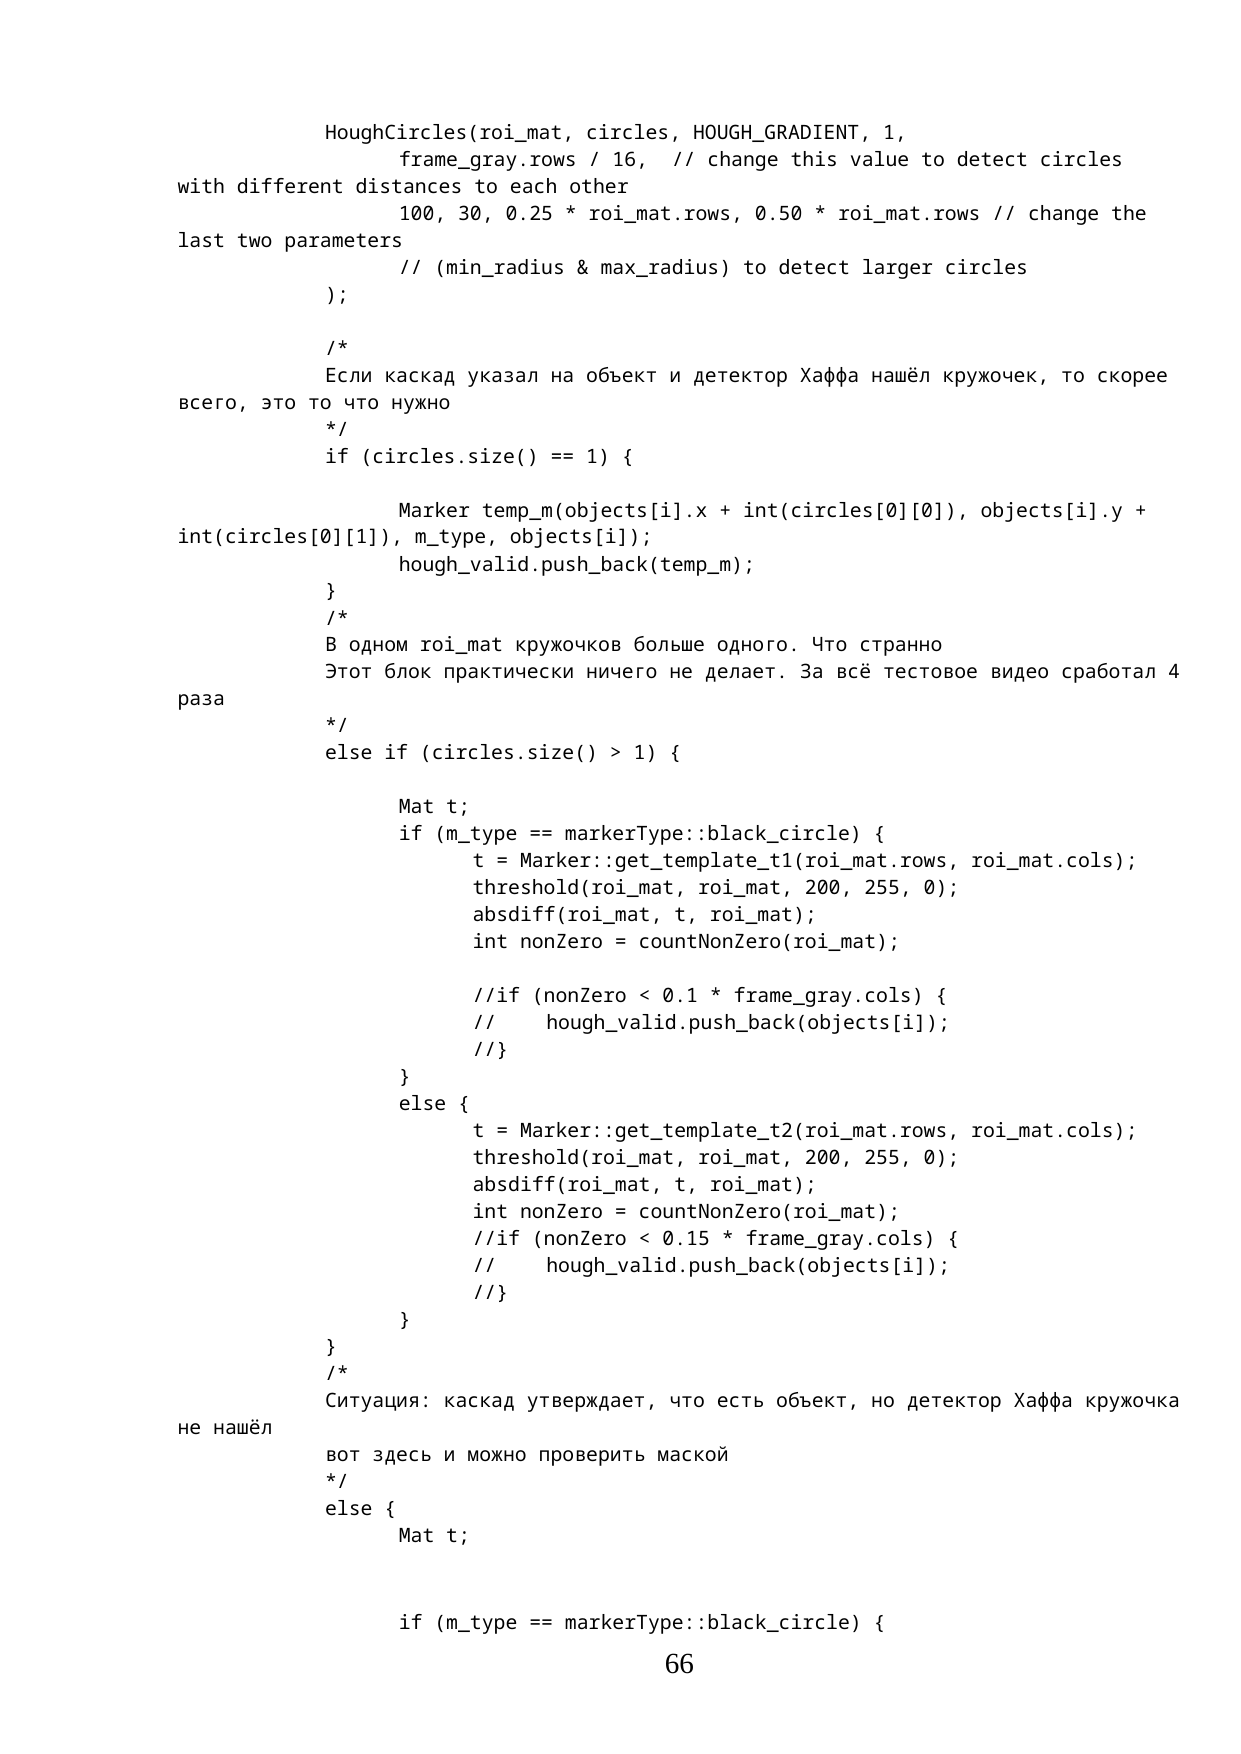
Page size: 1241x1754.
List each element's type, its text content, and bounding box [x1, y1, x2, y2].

text Ситуация: каскад утверждает, что есть объект, но детектор Хаффа кружочка не нашёл [177, 1386, 1181, 1440]
text */ [177, 1467, 1181, 1494]
text вот здесь и можно проверить маской [177, 1440, 1181, 1467]
text */ [177, 712, 1181, 739]
text int nonZero = countNonZero(roi_mat); [177, 927, 1181, 954]
text */ [177, 415, 1181, 442]
text Mat t; [177, 793, 1181, 819]
text absdiff(roi_mat, t, roi_mat); [177, 901, 1181, 927]
text if (m_type == markerType::black_circle) { [177, 1608, 1181, 1636]
text HoughCircles(roi_mat, circles, HOUGH_GRADIENT, 1, [177, 118, 1181, 145]
text // hough_valid.push_back(objects[i]); [177, 1008, 1181, 1035]
text if (m_type == markerType::black_circle) { [177, 819, 1181, 847]
text В одном roi_mat кружочков больше одного. Что странно [177, 631, 1181, 658]
text Marker temp_m(objects[i].x + int(circles[0][0]), objects[i].y + int(circles[0][1]), m_type, objects[i]); [177, 496, 1181, 550]
text //} [177, 1035, 1181, 1062]
text t = Marker::get_template_t1(roi_mat.rows, roi_mat.cols); [177, 847, 1181, 873]
text } [177, 1332, 1181, 1359]
text threshold(roi_mat, roi_mat, 200, 255, 0); [177, 1143, 1181, 1170]
text /* [177, 334, 1181, 361]
text // hough_valid.push_back(objects[i]); [177, 1251, 1181, 1278]
text } [177, 577, 1181, 604]
text else { [177, 1089, 1181, 1116]
text } [177, 1305, 1181, 1332]
text else if (circles.size() > 1) { [177, 739, 1181, 766]
text /* [177, 1359, 1181, 1386]
text frame_gray.rows / 16, // change this value to detect circles with different distances to each other [177, 145, 1181, 199]
text Если каскад указал на объект и детектор Хаффа нашёл кружочек, то скорее всего, это то что нужно [177, 361, 1181, 415]
text //if (nonZero < 0.15 * frame_gray.cols) { [177, 1224, 1181, 1251]
text threshold(roi_mat, roi_mat, 200, 255, 0); [177, 873, 1181, 901]
text // (min_radius & max_radius) to detect larger circles [177, 253, 1181, 280]
text /* [177, 604, 1181, 631]
text if (circles.size() == 1) { [177, 442, 1181, 469]
text } [177, 1062, 1181, 1089]
text Mat t; [177, 1521, 1181, 1548]
text ); [177, 280, 1181, 307]
text else { [177, 1494, 1181, 1521]
text 100, 30, 0.25 * roi_mat.rows, 0.50 * roi_mat.rows // change the last two parameters [177, 199, 1181, 253]
text absdiff(roi_mat, t, roi_mat); [177, 1170, 1181, 1197]
text //} [177, 1278, 1181, 1305]
text Этот блок практически ничего не делает. За всё тестовое видео сработал 4 раза [177, 658, 1181, 712]
text t = Marker::get_template_t2(roi_mat.rows, roi_mat.cols); [177, 1116, 1181, 1143]
text hough_valid.push_back(temp_m); [177, 550, 1181, 577]
text int nonZero = countNonZero(roi_mat); [177, 1197, 1181, 1224]
text //if (nonZero < 0.1 * frame_gray.cols) { [177, 981, 1181, 1008]
